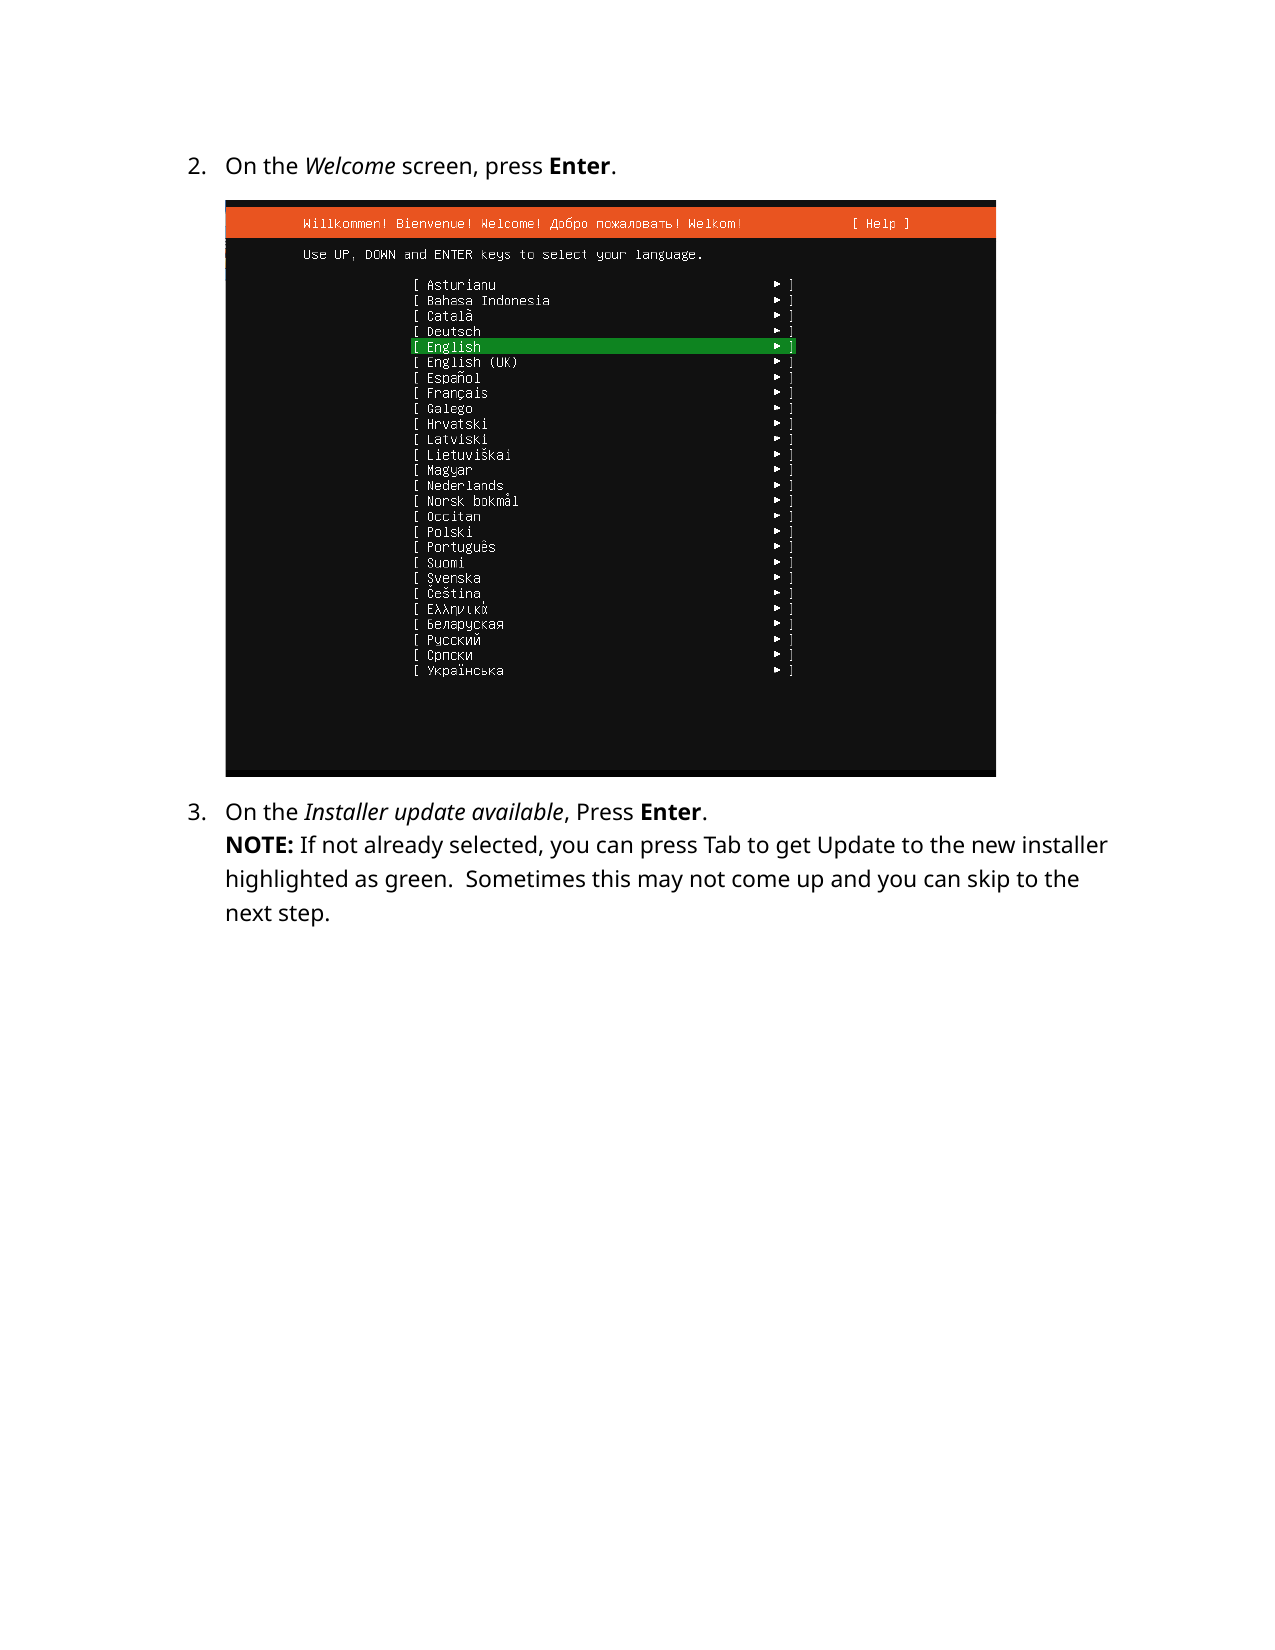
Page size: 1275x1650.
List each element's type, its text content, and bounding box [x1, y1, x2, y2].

list NOTE: If not already selected, you can press Tab to get Update to the new installer highlighted as green. Sometimes this may not come up and you can skip to the next step. [225, 829, 1125, 928]
list On the Welcome screen, press Enter. [187, 150, 1125, 181]
list On the Installer update available, Press Enter. [187, 796, 1125, 827]
picture [225, 200, 997, 777]
